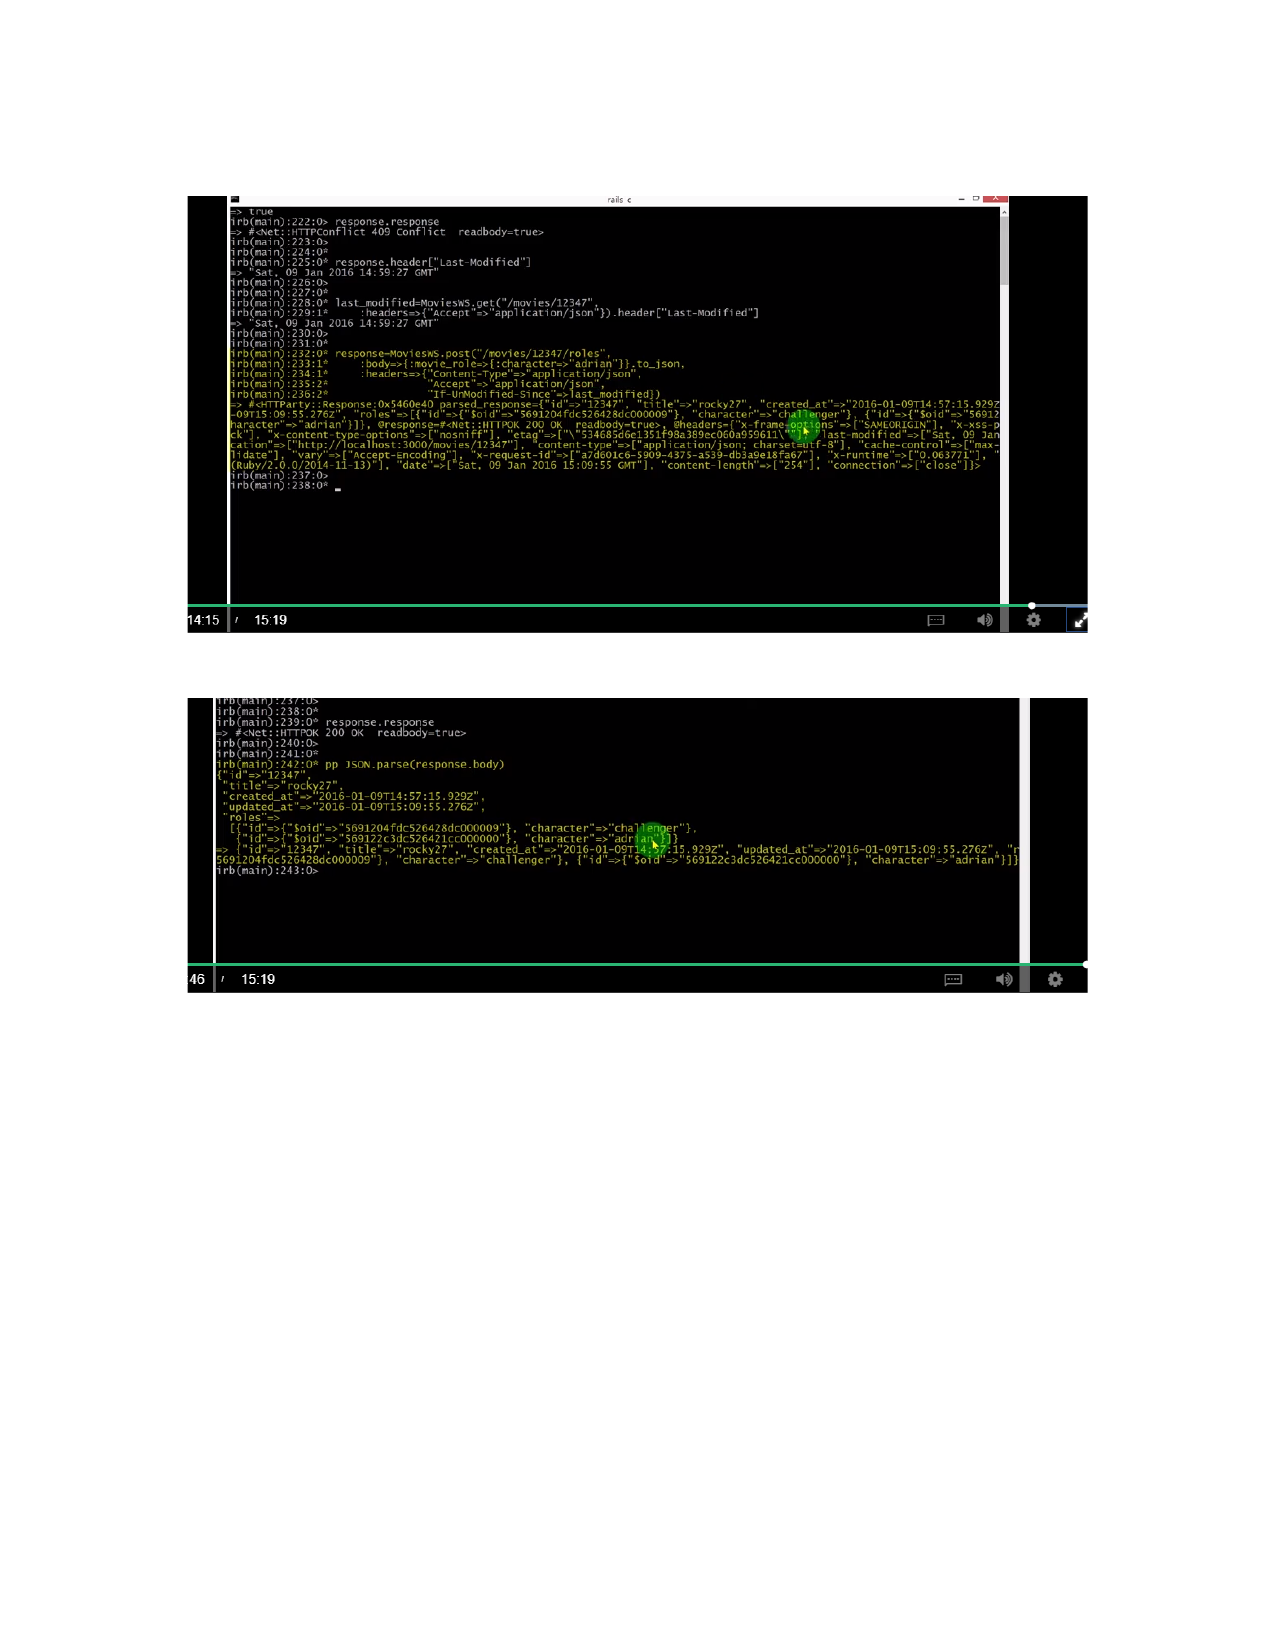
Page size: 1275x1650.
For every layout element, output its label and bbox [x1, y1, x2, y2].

picture [187, 698, 1088, 993]
picture [187, 196, 1088, 633]
